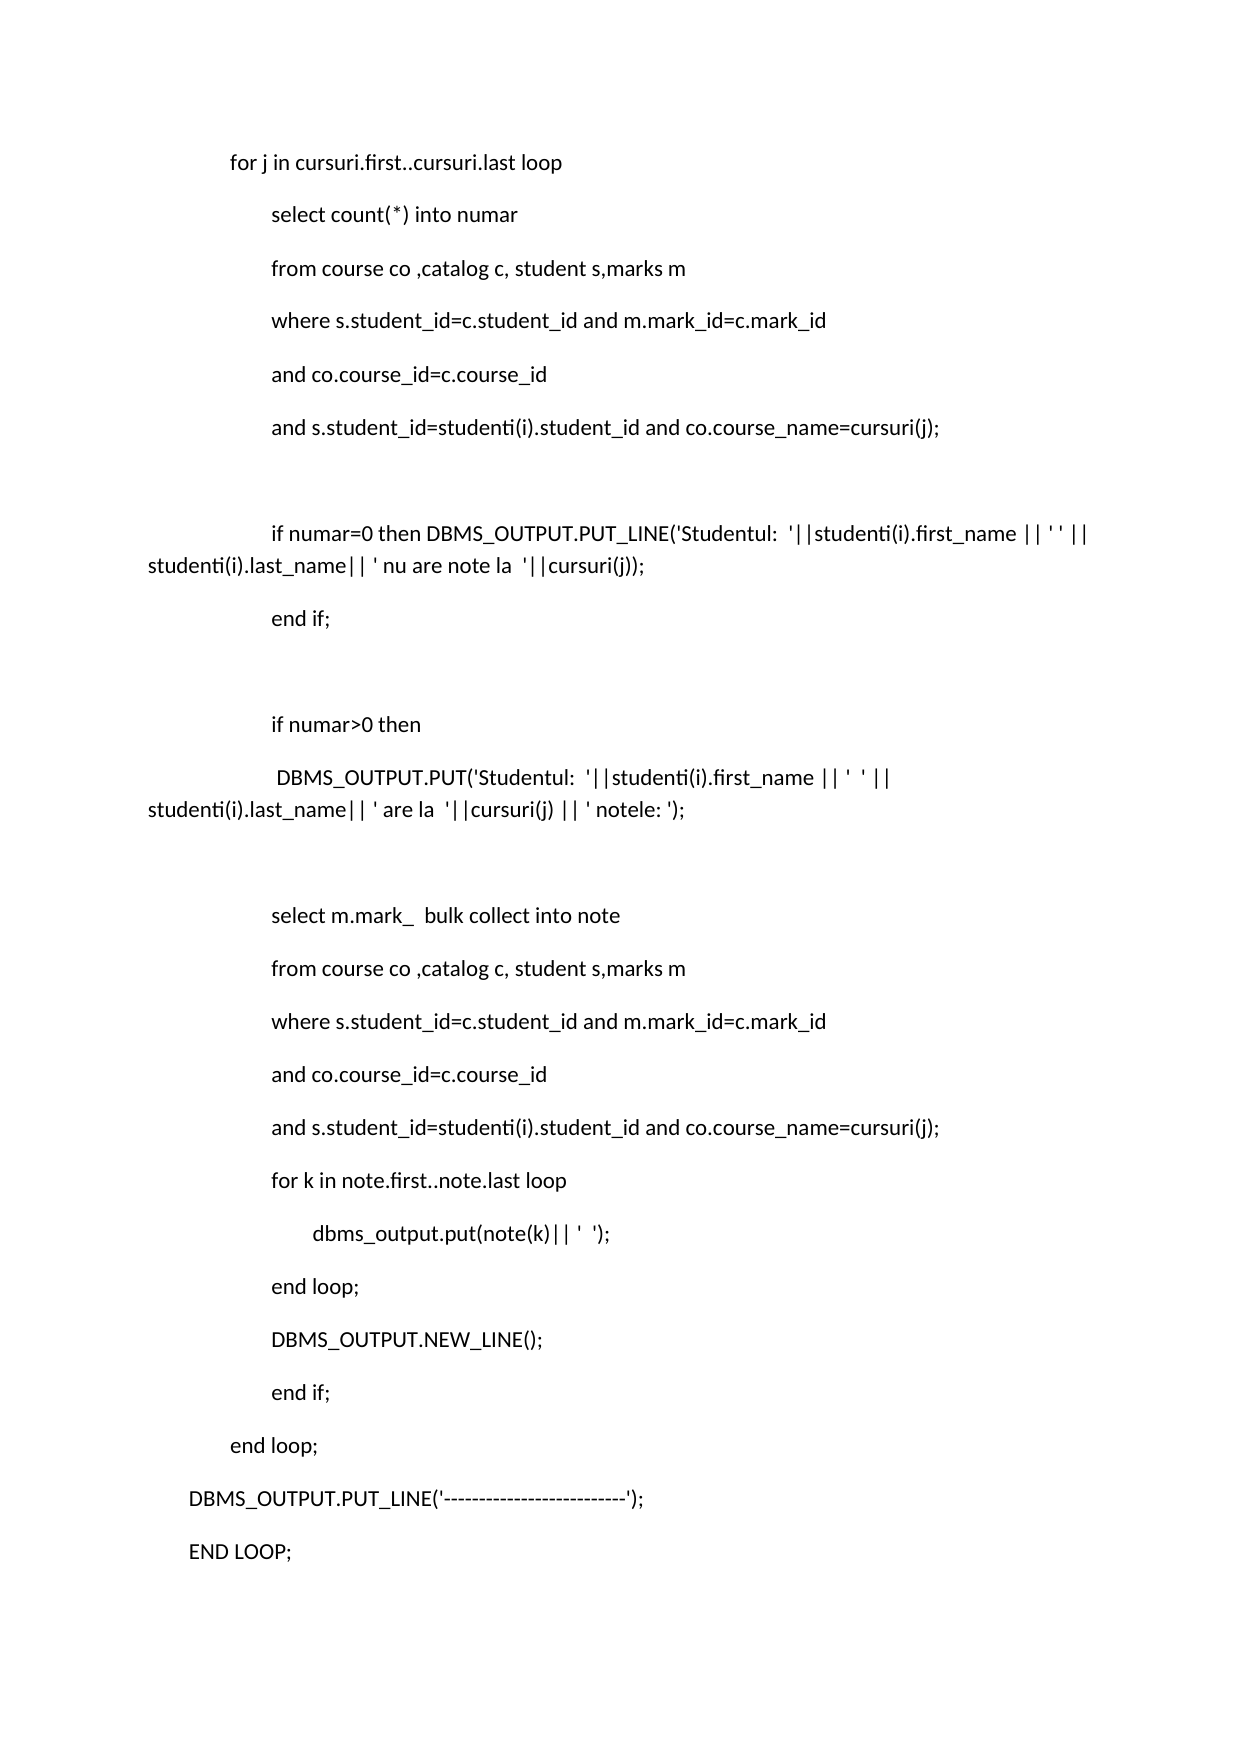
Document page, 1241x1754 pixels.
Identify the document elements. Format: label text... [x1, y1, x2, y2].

text dbms_output.put(note(k)|| ' '); [148, 1219, 1093, 1247]
text and s.student_id=studenti(i).student_id and co.course_name=cursuri(j); [148, 1113, 1093, 1141]
text where s.student_id=c.student_id and m.mark_id=c.mark_id [148, 307, 1093, 335]
text DBMS_OUTPUT.NEW_LINE(); [148, 1325, 1093, 1353]
text select m.mark_ bulk collect into note [148, 901, 1093, 929]
text END LOOP; [148, 1537, 1093, 1566]
text DBMS_OUTPUT.PUT('Studentul: '||studenti(i).first_name || ' ' || studenti(i).last_name|| ' are la '||cursuri(j) || ' notele: '); [148, 763, 1093, 823]
text select count(*) into numar [148, 201, 1093, 229]
text where s.student_id=c.student_id and m.mark_id=c.mark_id [148, 1007, 1093, 1035]
text and co.course_id=c.course_id [148, 1060, 1093, 1088]
text for k in note.first..note.last loop [148, 1166, 1093, 1194]
text end if; [148, 1378, 1093, 1406]
text DBMS_OUTPUT.PUT_LINE('--------------------------'); [148, 1484, 1093, 1512]
text from course co ,catalog c, student s,marks m [148, 954, 1093, 982]
text end if; [148, 604, 1093, 632]
text and s.student_id=studenti(i).student_id and co.course_name=cursuri(j); [148, 413, 1093, 441]
text if numar=0 then DBMS_OUTPUT.PUT_LINE('Studentul: '||studenti(i).first_name || ' ' || studenti(i).last_name|| ' nu are note la '||cursuri(j)); [148, 519, 1093, 579]
text and co.course_id=c.course_id [148, 360, 1093, 388]
text end loop; [148, 1272, 1093, 1300]
text end loop; [148, 1431, 1093, 1459]
text for j in cursuri.first..cursuri.last loop [148, 148, 1093, 176]
text from course co ,catalog c, student s,marks m [148, 254, 1093, 282]
text if numar>0 then [148, 710, 1093, 738]
